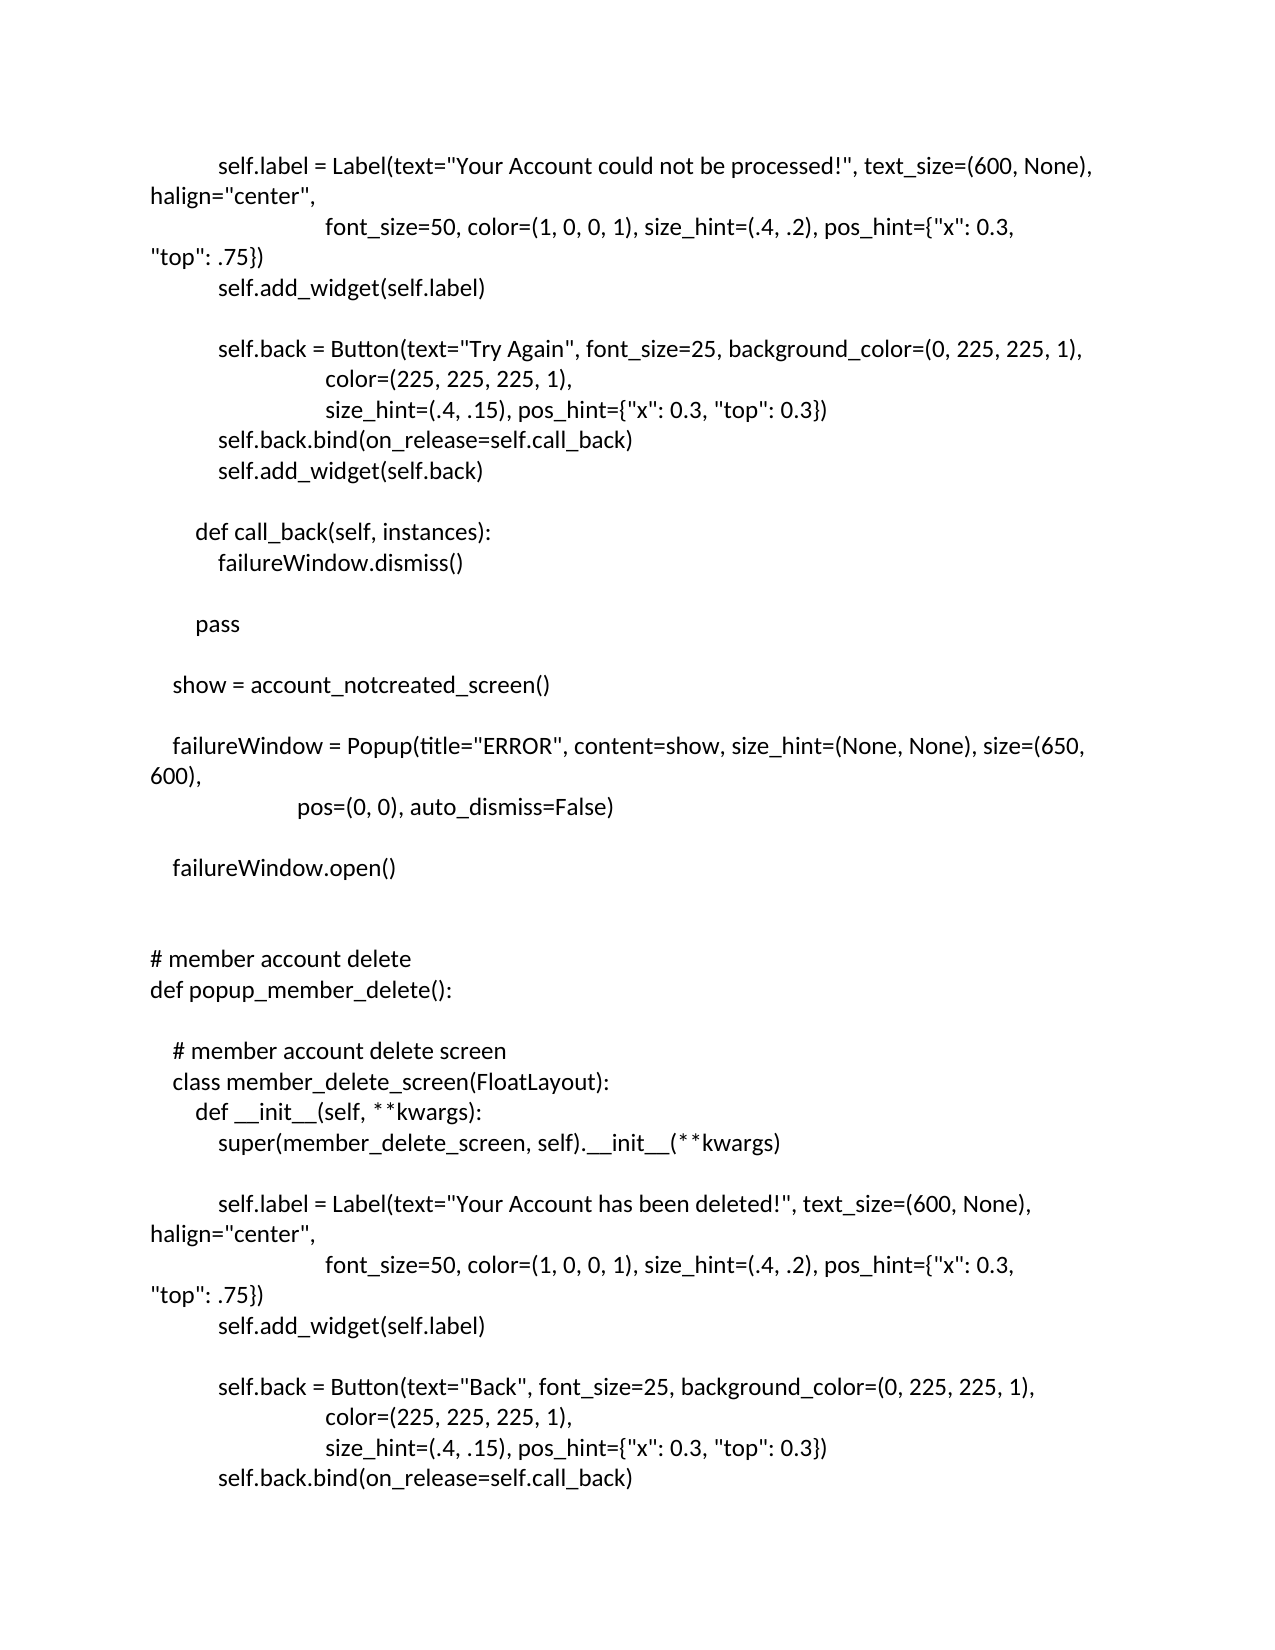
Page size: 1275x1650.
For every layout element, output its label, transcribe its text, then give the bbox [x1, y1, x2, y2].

text font_size=50, color=(1, 0, 0, 1), size_hint=(.4, .2), pos_hint={"x": 0.3, "top": .75}) [150, 1249, 1125, 1310]
text failureWindow.open() [150, 852, 1125, 882]
text def popup_member_delete(): [150, 974, 1125, 1004]
text self.back = Button(text="Try Again", font_size=25, background_color=(0, 225, 225, 1), [150, 333, 1125, 364]
text self.label = Label(text="Your Account could not be processed!", text_size=(600, None), halign="center", [150, 150, 1125, 211]
text size_hint=(.4, .15), pos_hint={"x": 0.3, "top": 0.3}) [150, 1432, 1125, 1462]
text # member account delete screen [150, 1035, 1125, 1066]
text failureWindow.dismiss() [150, 547, 1125, 577]
text self.add_widget(self.back) [150, 455, 1125, 486]
text pass [150, 608, 1125, 638]
text self.back = Button(text="Back", font_size=25, background_color=(0, 225, 225, 1), [150, 1371, 1125, 1401]
text class member_delete_screen(FloatLayout): [150, 1066, 1125, 1096]
text self.label = Label(text="Your Account has been deleted!", text_size=(600, None), halign="center", [150, 1188, 1125, 1249]
text color=(225, 225, 225, 1), [150, 364, 1125, 394]
text font_size=50, color=(1, 0, 0, 1), size_hint=(.4, .2), pos_hint={"x": 0.3, "top": .75}) [150, 211, 1125, 272]
text color=(225, 225, 225, 1), [150, 1401, 1125, 1432]
text self.add_widget(self.label) [150, 1310, 1125, 1340]
text # member account delete [150, 943, 1125, 974]
text size_hint=(.4, .15), pos_hint={"x": 0.3, "top": 0.3}) [150, 394, 1125, 425]
text def __init__(self, **kwargs): [150, 1096, 1125, 1127]
text self.add_widget(self.label) [150, 272, 1125, 303]
text self.back.bind(on_release=self.call_back) [150, 425, 1125, 455]
text def call_back(self, instances): [150, 516, 1125, 547]
text failureWindow = Popup(title="ERROR", content=show, size_hint=(None, None), size=(650, 600), [150, 730, 1125, 791]
text pos=(0, 0), auto_dismiss=False) [150, 791, 1125, 821]
text super(member_delete_screen, self).__init__(**kwargs) [150, 1127, 1125, 1157]
text self.back.bind(on_release=self.call_back) [150, 1462, 1125, 1493]
text show = account_notcreated_screen() [150, 669, 1125, 699]
